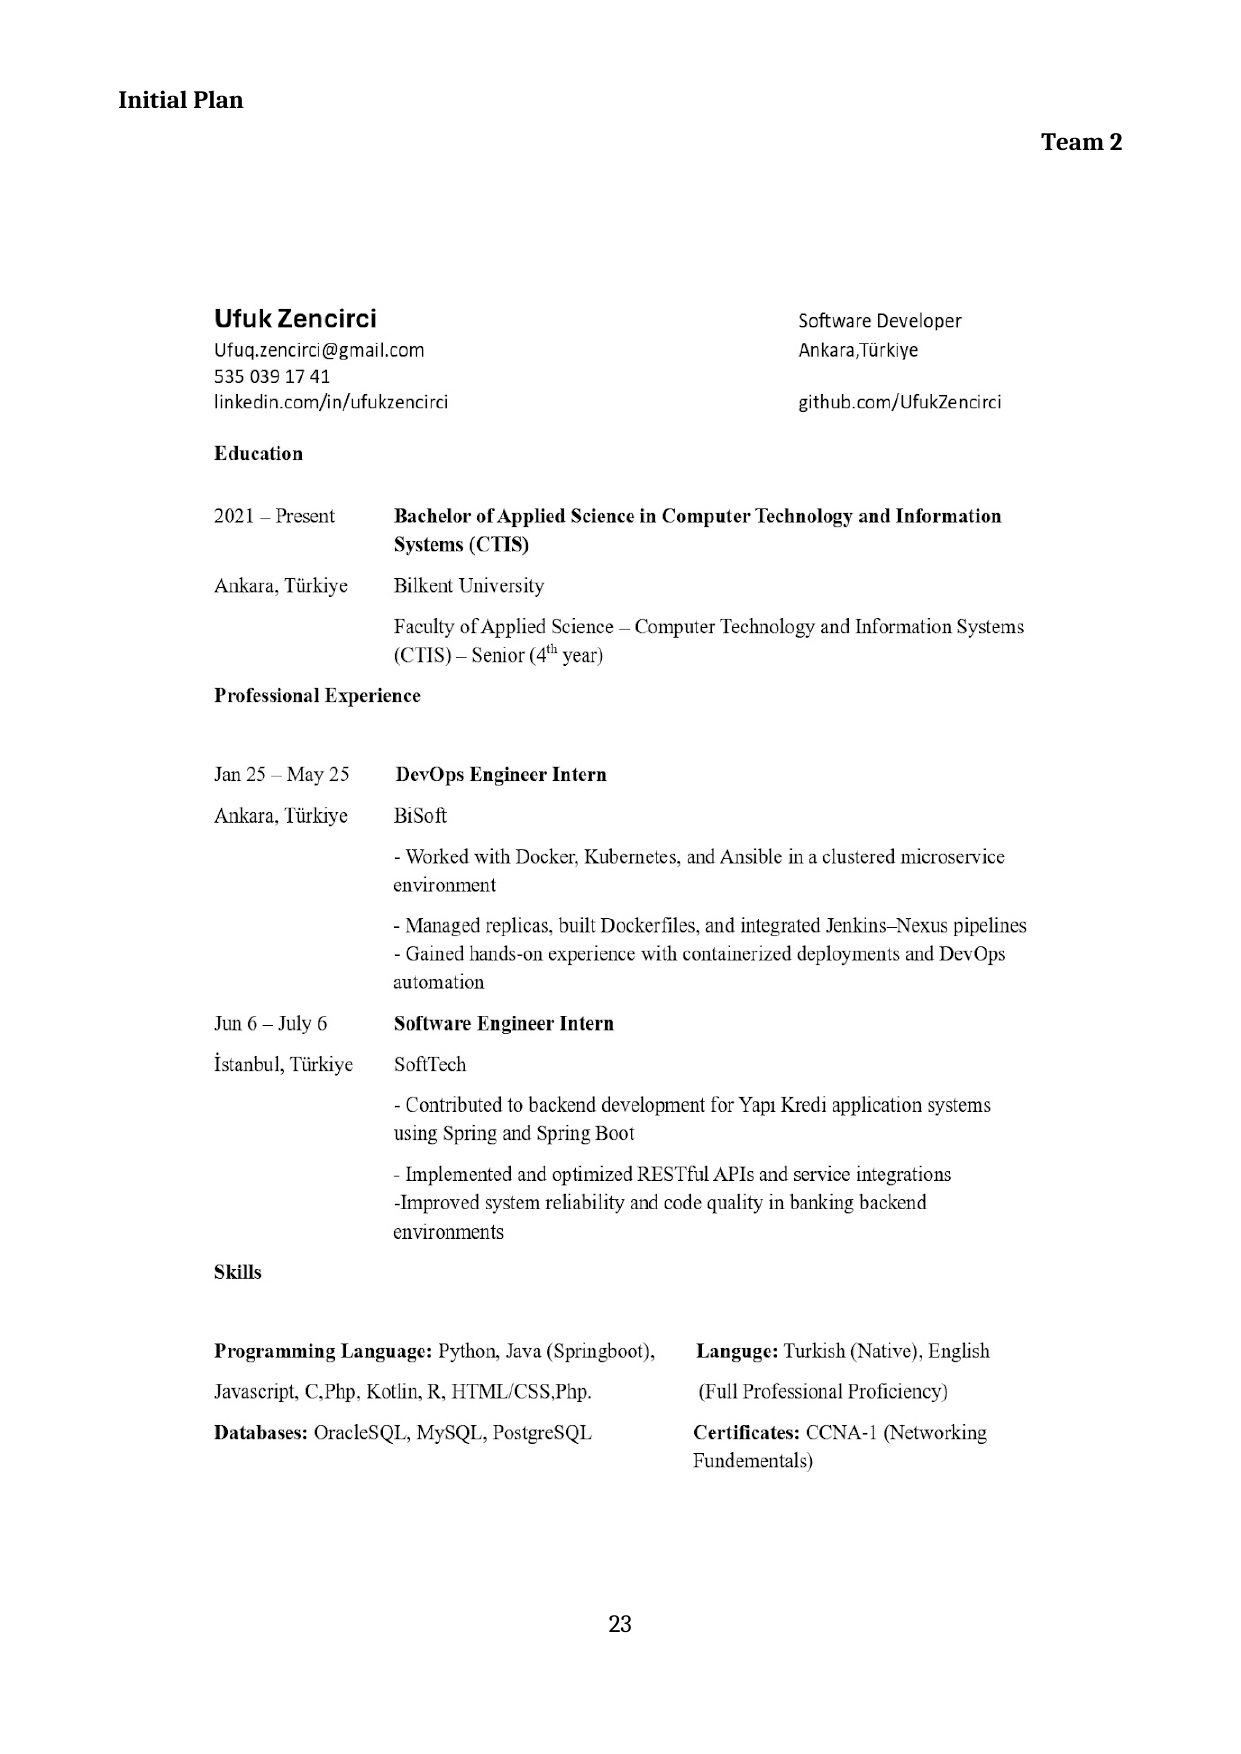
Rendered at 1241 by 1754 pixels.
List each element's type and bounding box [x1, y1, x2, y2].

picture [118, 199, 1123, 1583]
